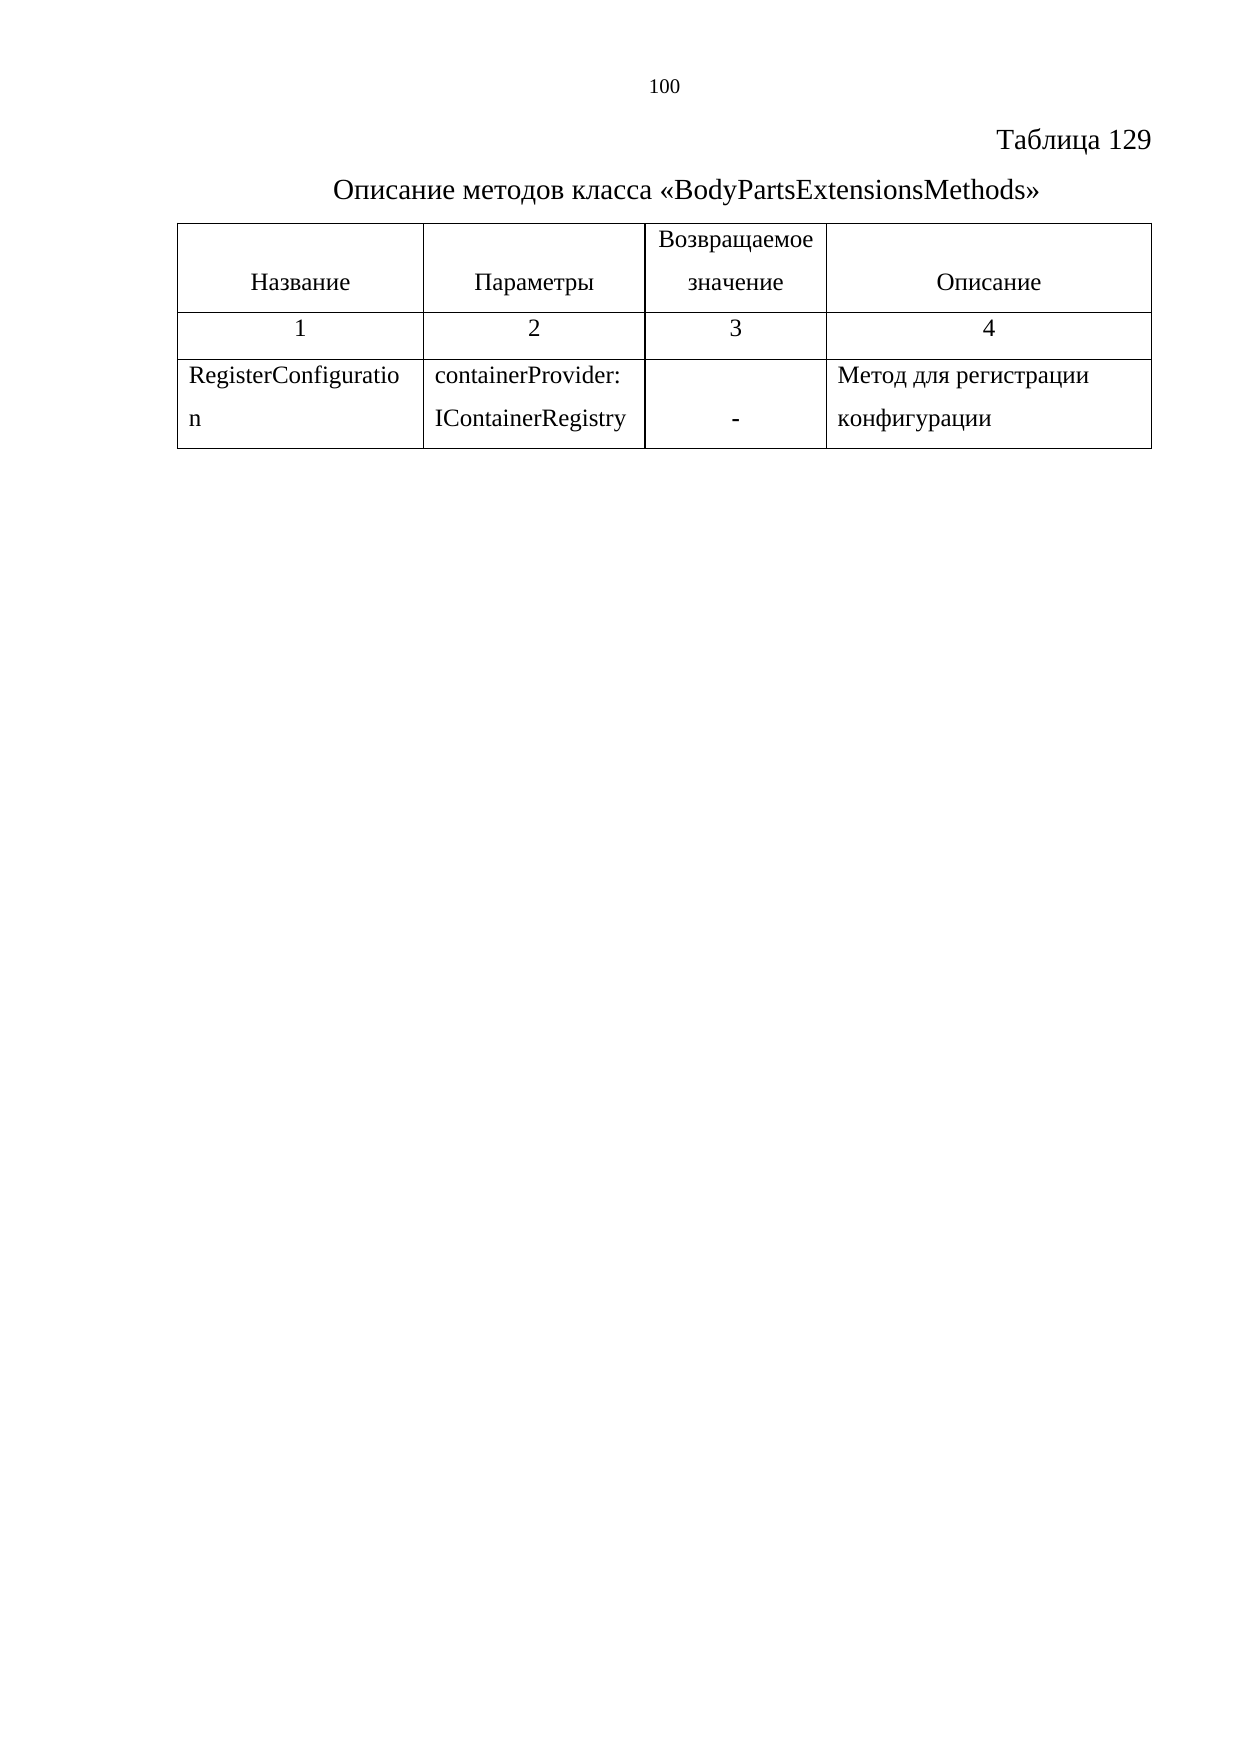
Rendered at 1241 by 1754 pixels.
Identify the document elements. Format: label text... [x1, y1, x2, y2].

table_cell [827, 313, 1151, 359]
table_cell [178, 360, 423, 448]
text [177, 172, 1152, 206]
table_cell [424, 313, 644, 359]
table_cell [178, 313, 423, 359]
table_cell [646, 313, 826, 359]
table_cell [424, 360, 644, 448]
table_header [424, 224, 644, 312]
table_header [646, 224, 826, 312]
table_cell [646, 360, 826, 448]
text Таблица 129 [177, 122, 1152, 156]
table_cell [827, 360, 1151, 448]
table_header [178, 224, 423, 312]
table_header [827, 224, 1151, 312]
